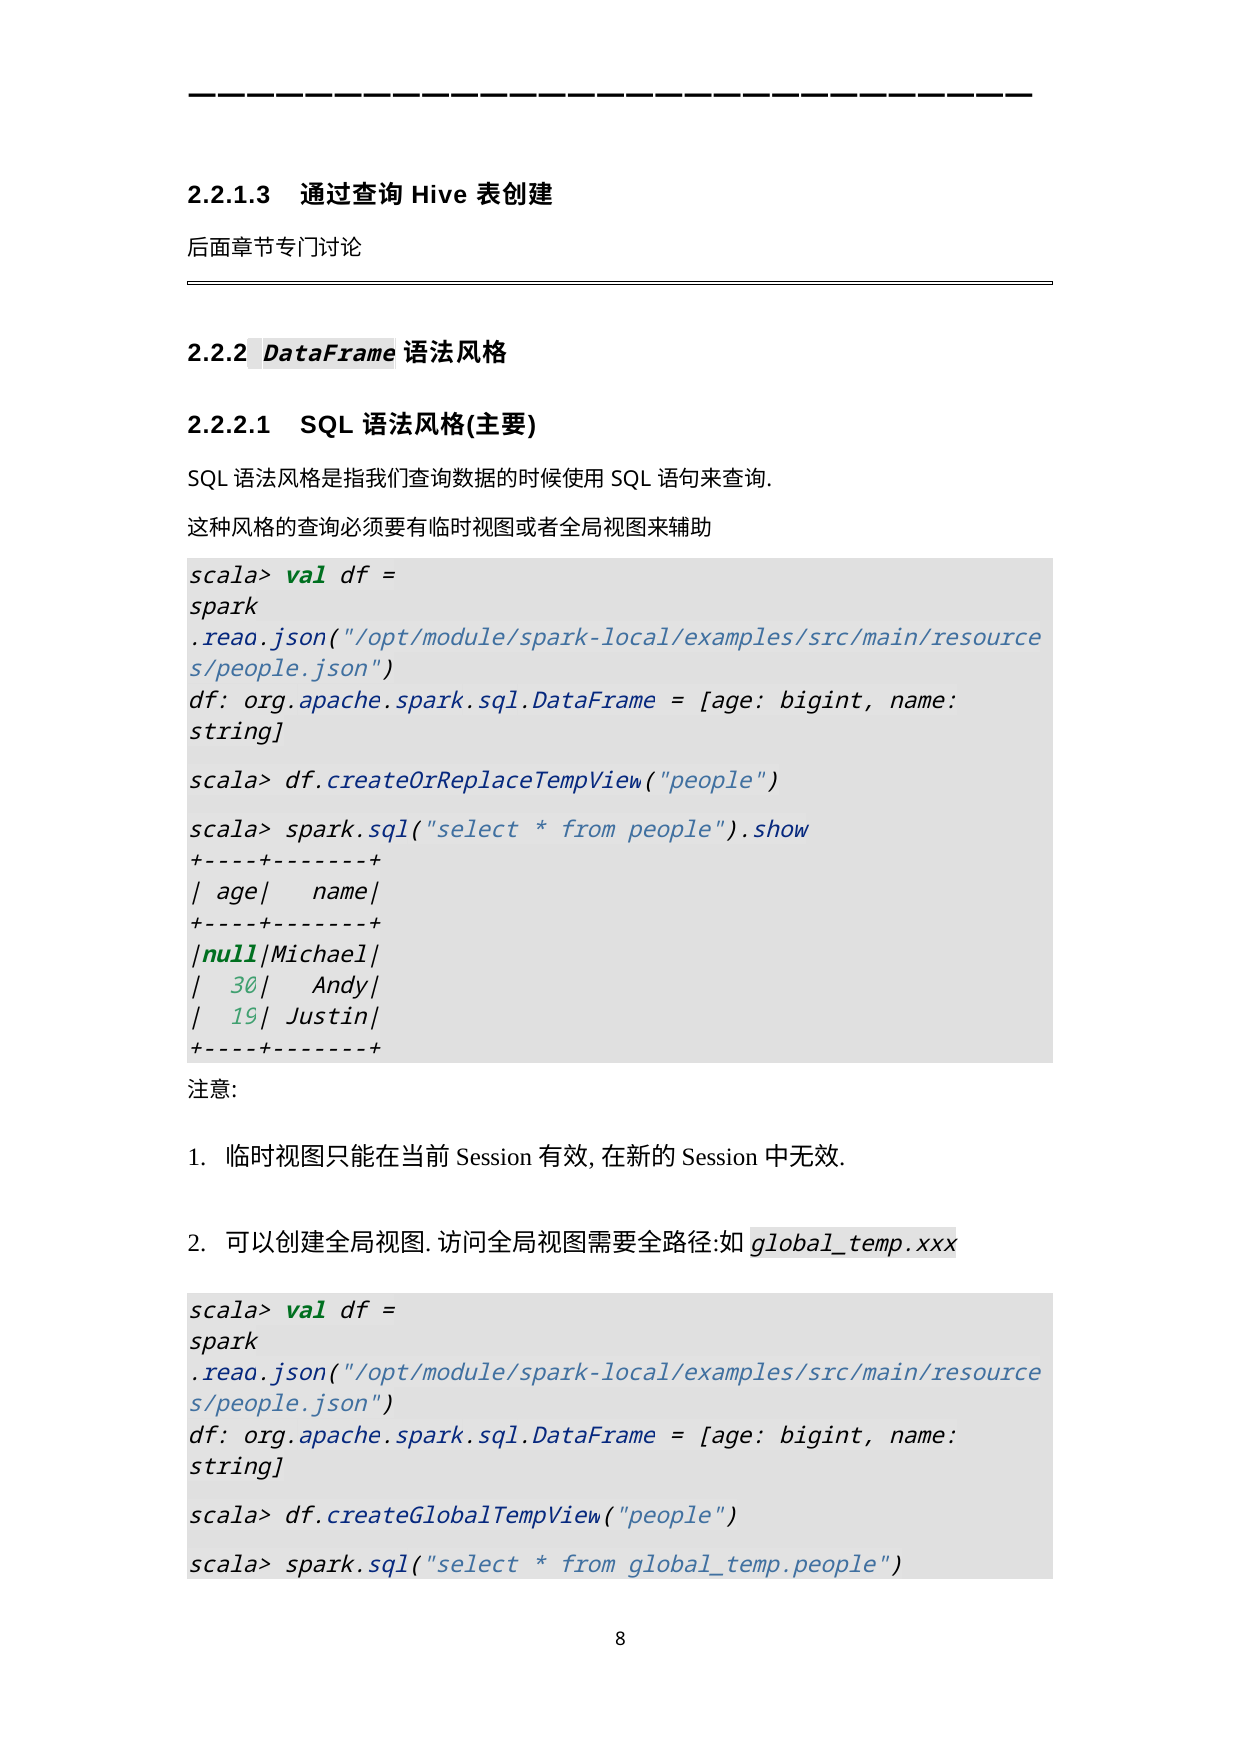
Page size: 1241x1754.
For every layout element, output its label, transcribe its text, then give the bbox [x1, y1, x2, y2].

text scala> val df = spark.read.json("/opt/module/spark-local/examples/src/main/resources/people.json") df: org.apache.spark.sql.DataFrame = [age: bigint, name: string] scala> df.createOrReplaceTempView("people") scala> spark.sql("select * from people").show +----+-------+ | age| name| +----+-------+ |null|Michael| | 30| Andy| | 19| Justin| +----+-------+ [187, 558, 1053, 1063]
text 这种风格的查询必须要有临时视图或者全局视图来辅助 [187, 510, 1053, 542]
subtitle 通过查询 Hive 表创建 [187, 160, 1053, 225]
text SQL 语法风格是指我们查询数据的时候使用 SQL 语句来查询. [187, 461, 1053, 493]
subtitle SQL 语法风格(主要) [187, 390, 1053, 455]
list 可以创建全局视图. 访问全局视图需要全路径:如global_temp.xxx [187, 1208, 1053, 1273]
text 注意: [187, 1073, 1053, 1106]
list 临时视图只能在当前 Session 有效, 在新的 Session 中无效. [187, 1122, 1053, 1187]
text 后面章节专门讨论 [187, 231, 1053, 263]
subtitle DataFrame 语法风格 [187, 318, 1053, 383]
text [187, 1293, 1053, 1579]
